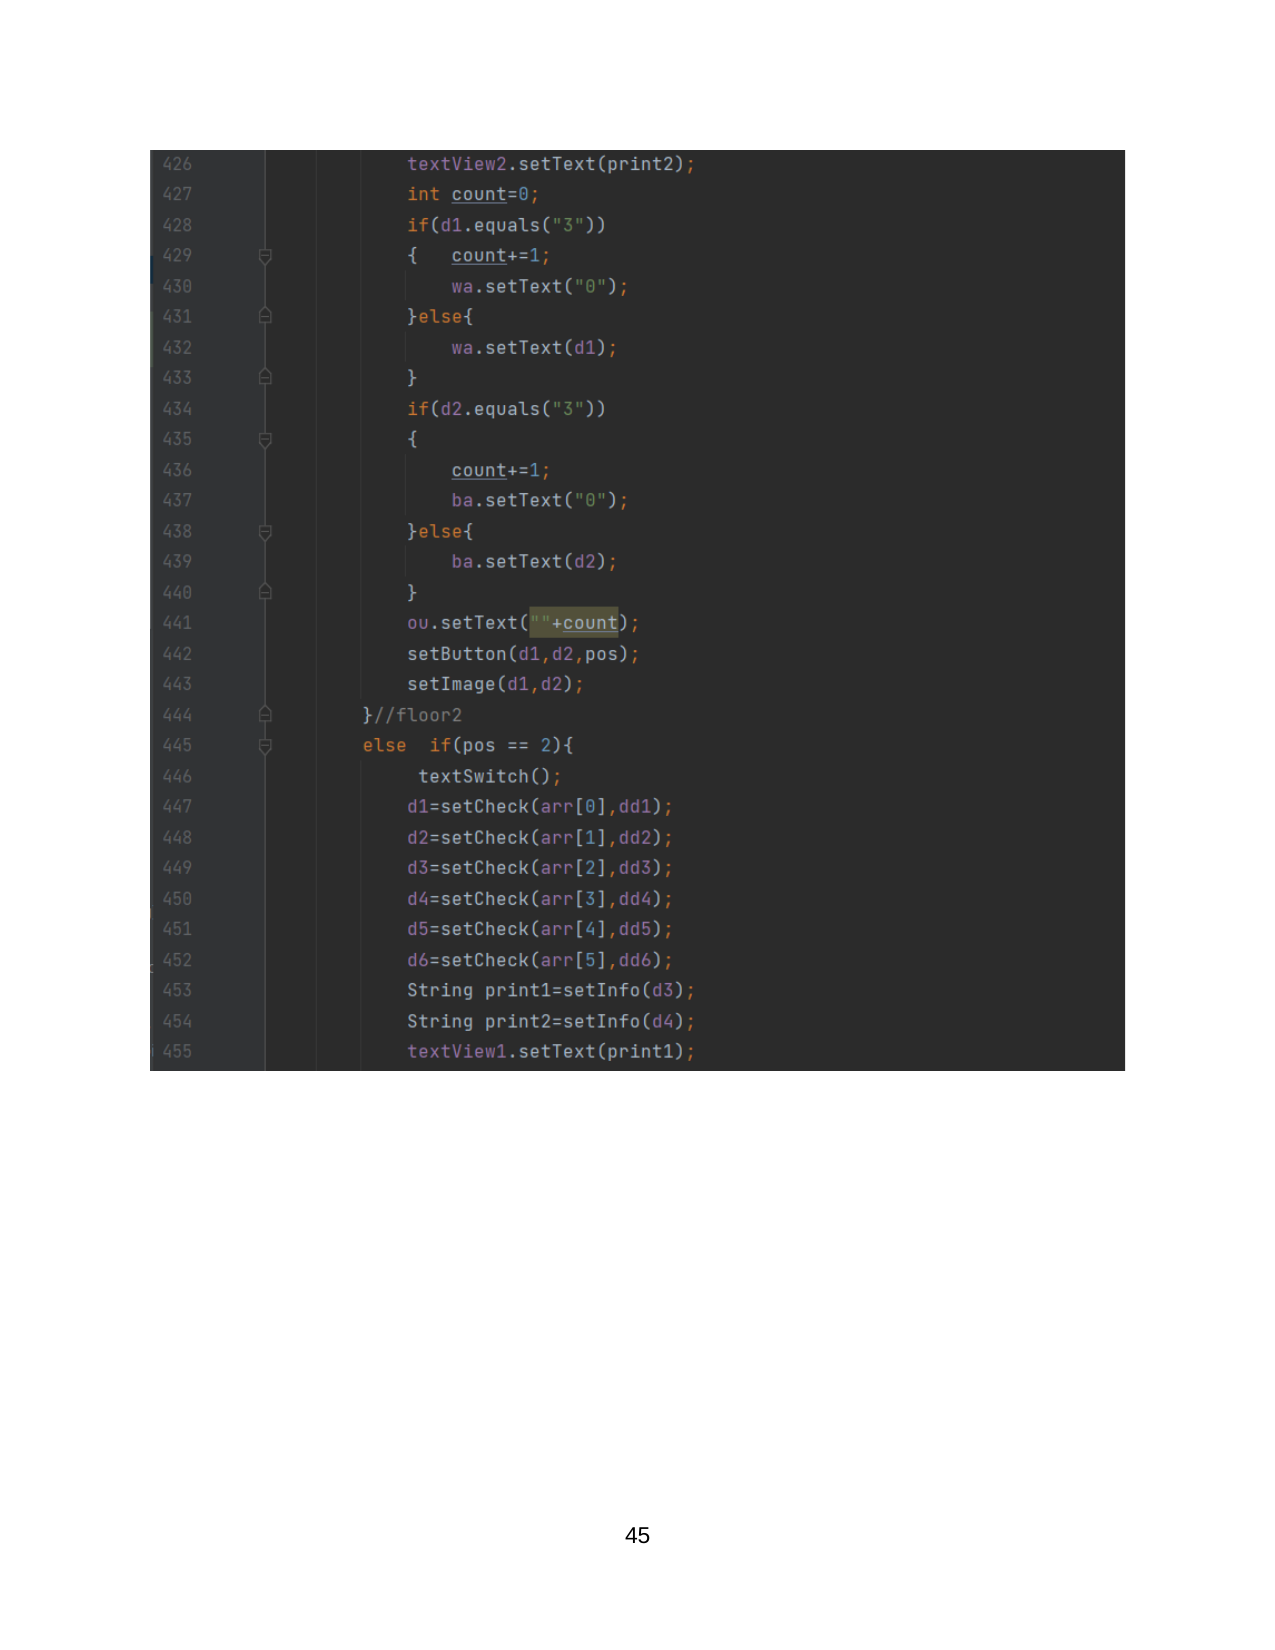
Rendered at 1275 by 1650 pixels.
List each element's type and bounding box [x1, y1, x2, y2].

picture [150, 150, 1125, 1071]
